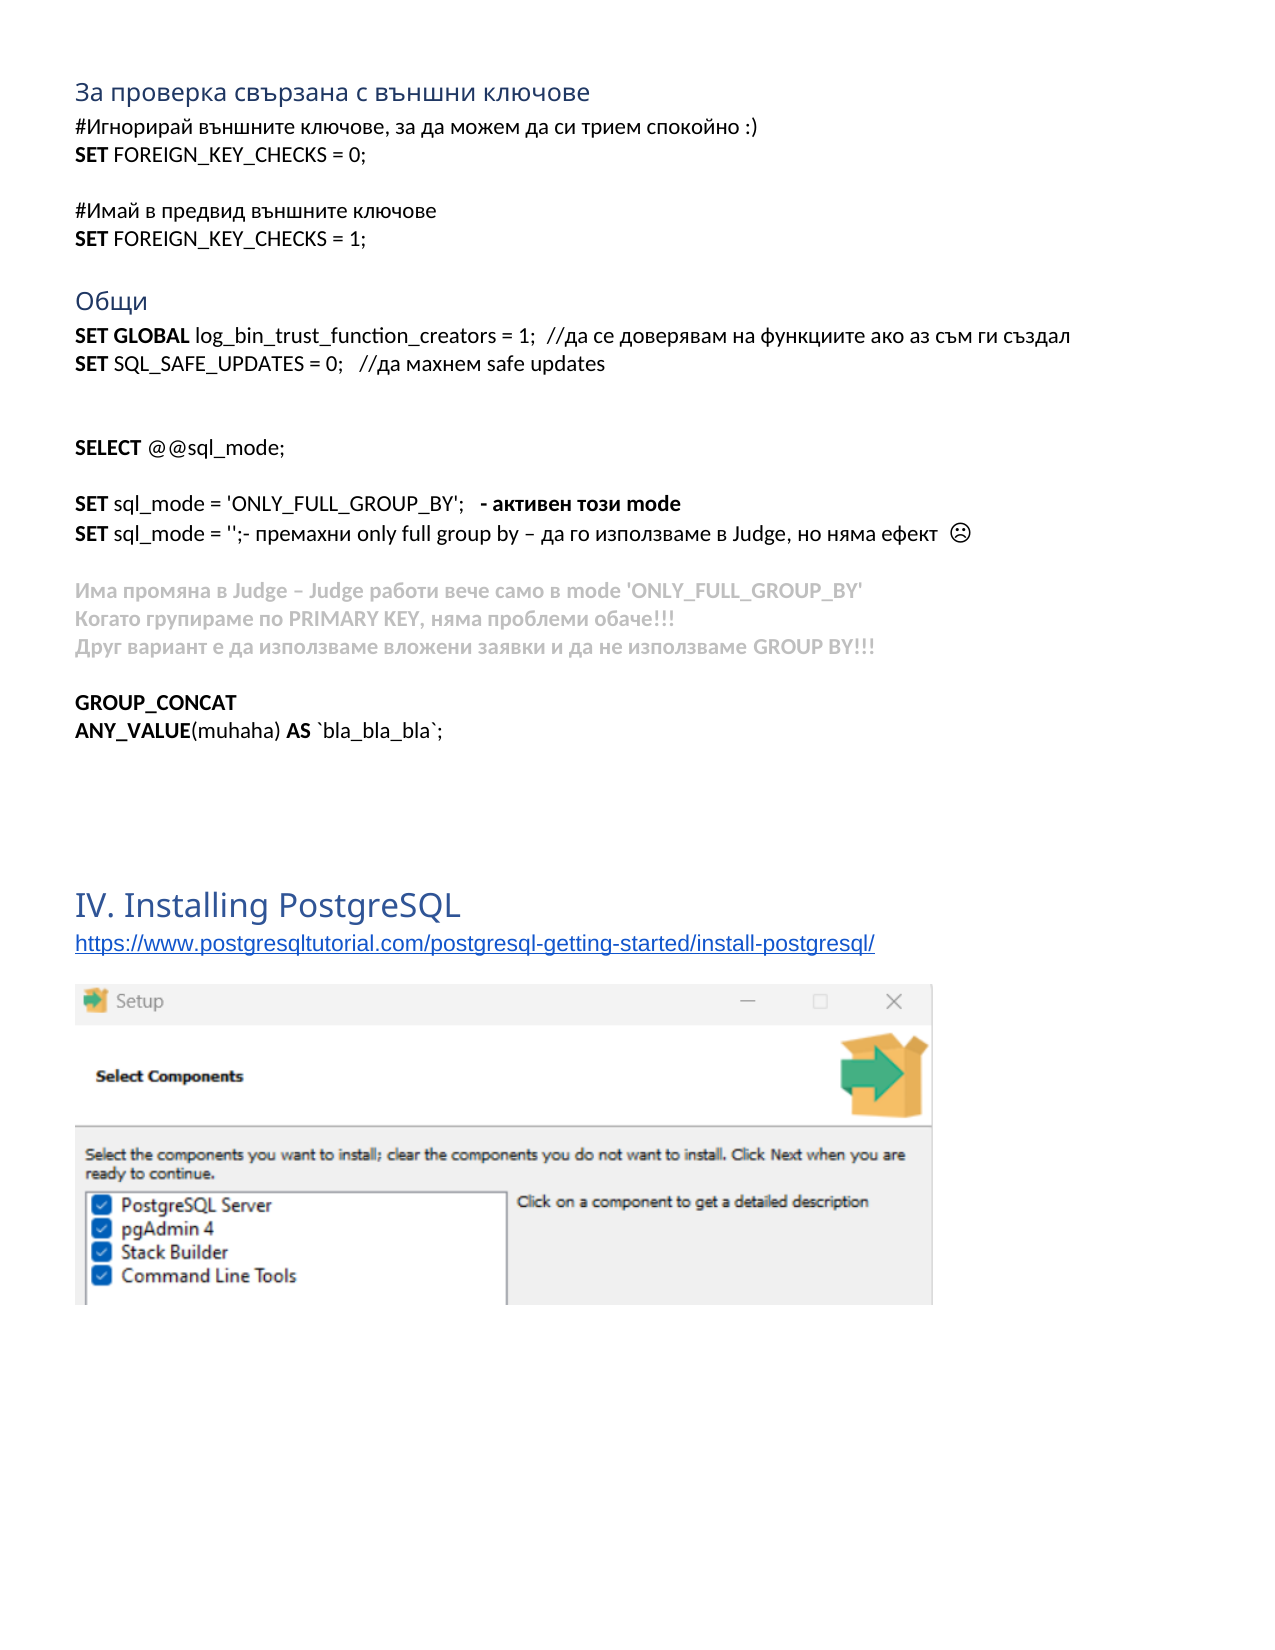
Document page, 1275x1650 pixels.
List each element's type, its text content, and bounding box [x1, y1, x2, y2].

text SET GLOBAL log_bin_trust_function_creators = 1; //да се доверявам на функциите ако аз съм ги създал [75, 321, 1200, 349]
text Когато групираме по PRIMARY KEY, няма проблеми обаче!!! [75, 604, 1200, 632]
text ANY_VALUE(muhaha) AS `bla_bla_bla`; [75, 716, 1200, 744]
text Има промяна в Judge – Judge работи вече само в mode 'ONLY_FULL_GROUP_BY' [75, 576, 1200, 604]
text SET FOREIGN_KEY_CHECKS = 0; [75, 140, 1200, 168]
text GROUP_CONCAT [75, 688, 1200, 716]
text SELECT @@sql_mode; [75, 433, 1200, 461]
subtitle За проверка свързана с външни ключове [75, 75, 1200, 109]
text https://www.postgresqltutorial.com/postgresql-getting-started/install-postgresql/ [75, 930, 1200, 957]
text Друг вариант е да използваме вложени заявки и да не използваме GROUP BY!!! [75, 632, 1200, 660]
picture [75, 984, 933, 1305]
subtitle IV. Installing PostgreSQL [75, 881, 1200, 927]
text SET sql_mode = 'ONLY_FULL_GROUP_BY'; - активен този mode [75, 489, 1200, 517]
text SET SQL_SAFE_UPDATES = 0; //да махнем safe updates [75, 349, 1200, 377]
text #Игнорирай външните ключове, за да можем да си трием спокойно :) [75, 112, 1200, 140]
subtitle Общи [75, 284, 1200, 318]
text #Имай в предвид външните ключове [75, 196, 1200, 224]
text SET sql_mode = '';- премахни only full group by – да го използваме в Judge, но няма ефект [75, 517, 1200, 548]
text SET FOREIGN_KEY_CHECKS = 1; [75, 224, 1200, 252]
